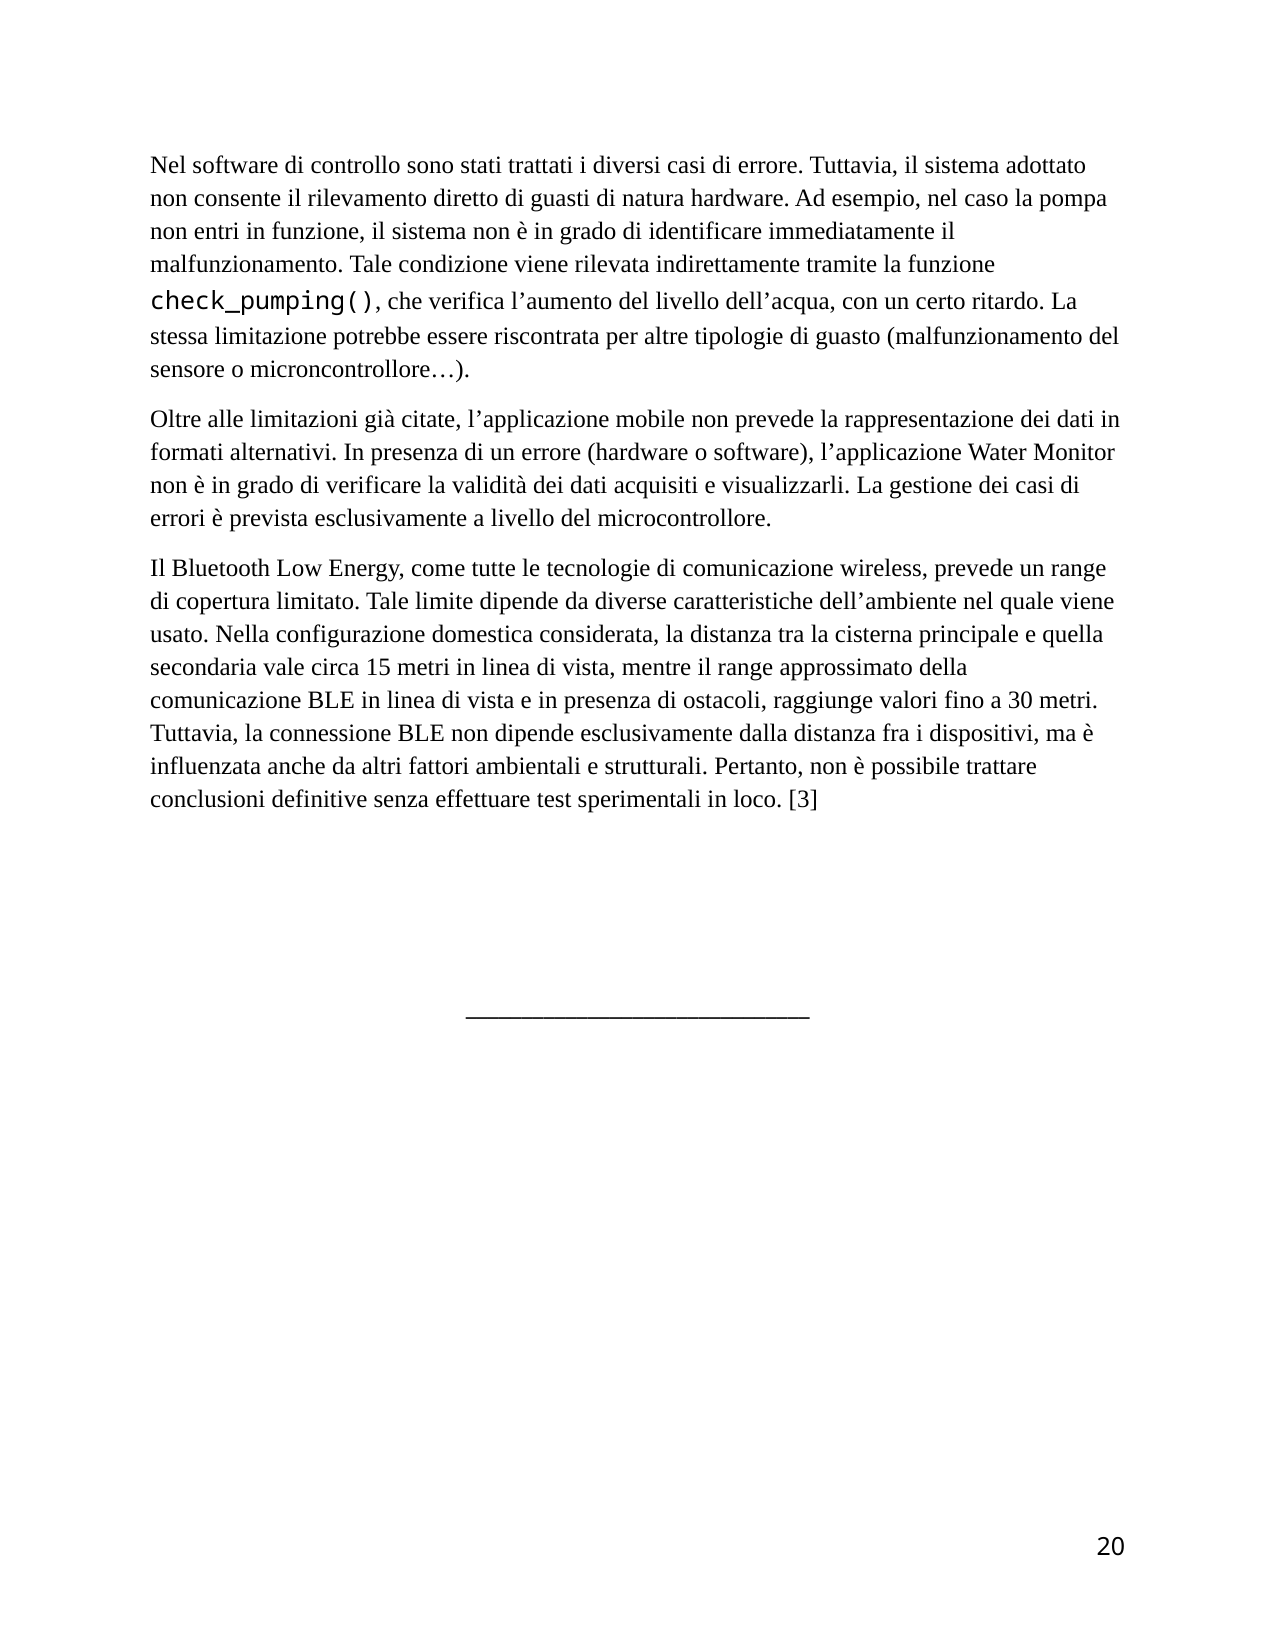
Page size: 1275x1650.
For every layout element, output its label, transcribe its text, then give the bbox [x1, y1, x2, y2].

text _______________________________ [150, 989, 1125, 1023]
text Oltre alle limitazioni già citate, l’applicazione mobile non prevede la rappresentazione dei dati in formati alternativi. In presenza di un errore (hardware o software), l’applicazione Water Monitor non è in grado di verificare la validità dei dati acquisiti e visualizzarli. La gestione dei casi di errori è prevista esclusivamente a livello del microcontrollore. [150, 404, 1125, 532]
text Il Bluetooth Low Energy, come tutte le tecnologie di comunicazione wireless, prevede un range di copertura limitato. Tale limite dipende da diverse caratteristiche dell’ambiente nel quale viene usato. Nella configurazione domestica considerata, la distanza tra la cisterna principale e quella secondaria vale circa 15 metri in linea di vista, mentre il range approssimato della comunicazione BLE in linea di vista e in presenza di ostacoli, raggiunge valori fino a 30 metri. Tuttavia, la connessione BLE non dipende esclusivamente dalla distanza fra i dispositivi, ma è influenzata anche da altri fattori ambientali e strutturali. Pertanto, non è possibile trattare conclusioni definitive senza effettuare test sperimentali in loco. [3] [150, 553, 1125, 813]
text Nel software di controllo sono stati trattati i diversi casi di errore. Tuttavia, il sistema adottato non consente il rilevamento diretto di guasti di natura hardware. Ad esempio, nel caso la pompa non entri in funzione, il sistema non è in grado di identificare immediatamente il malfunzionamento. Tale condizione viene rilevata indirettamente tramite la funzione check_pumping(), che verifica l’aumento del livello dell’acqua, con un certo ritardo. La stessa limitazione potrebbe essere riscontrata per altre tipologie di guasto (malfunzionamento del sensore o microncontrollore…). [150, 150, 1125, 383]
